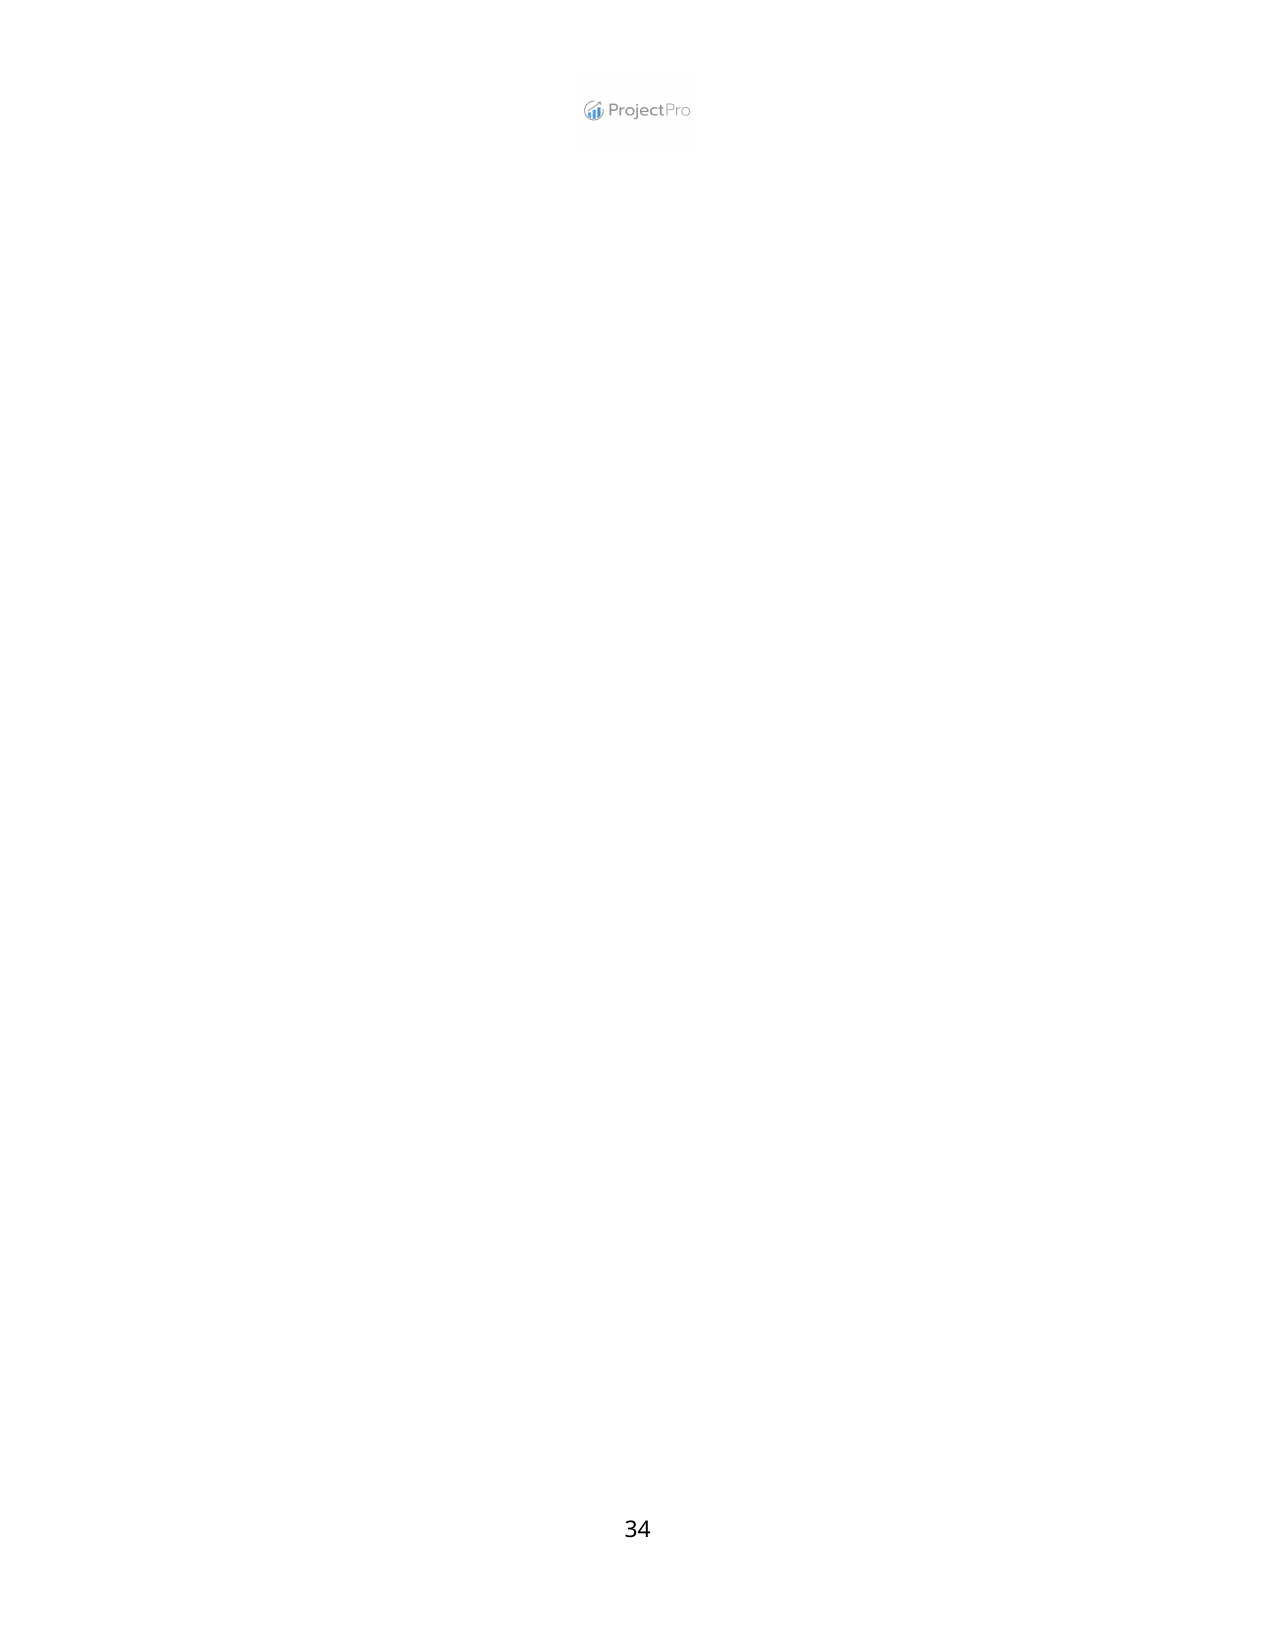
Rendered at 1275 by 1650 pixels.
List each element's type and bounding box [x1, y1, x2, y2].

picture [582, 75, 693, 149]
